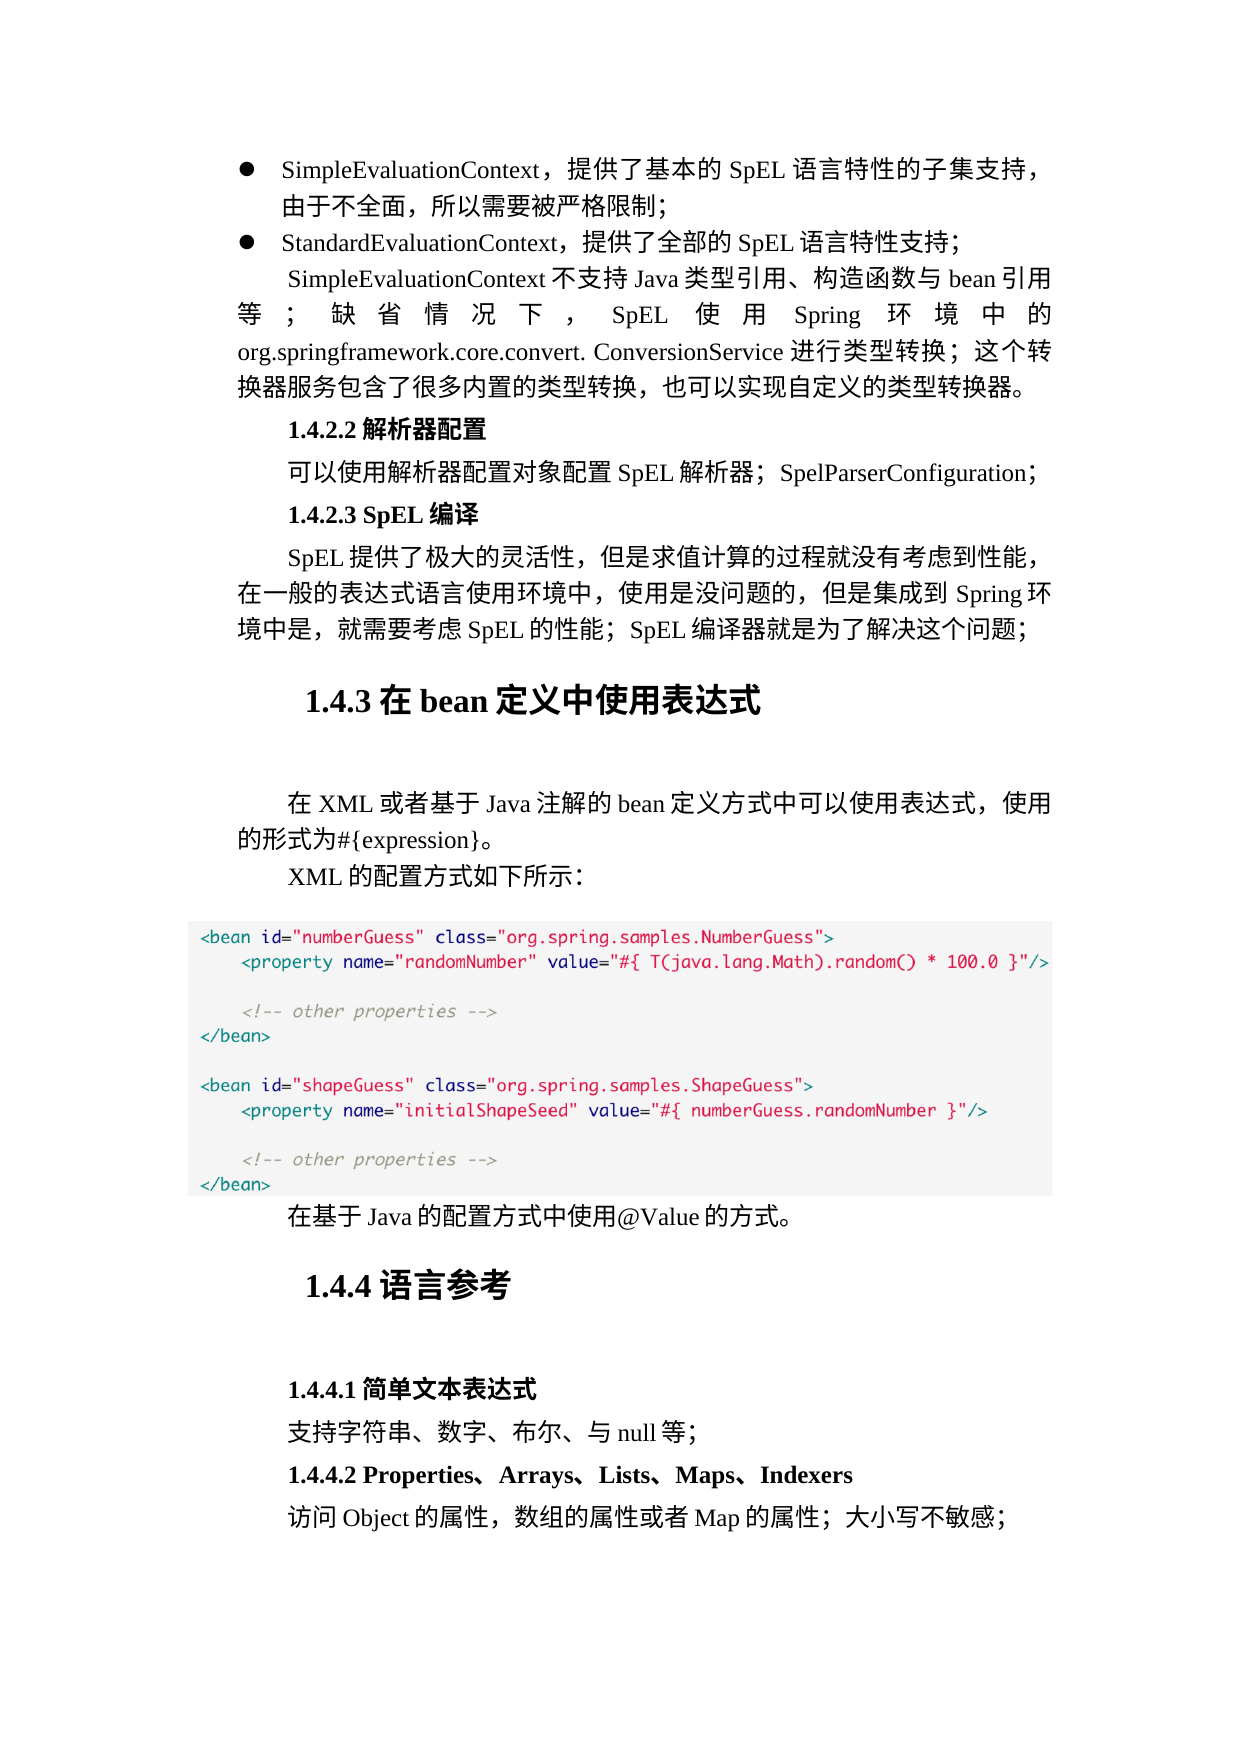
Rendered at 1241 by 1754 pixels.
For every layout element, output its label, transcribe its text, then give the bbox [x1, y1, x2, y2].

picture [187, 921, 1053, 1196]
list StandardEvaluationContext，提供了全部的SpEL语言特性支持； [237, 222, 1053, 259]
subtitle 1.4.2.3 SpEL编译 [237, 495, 1053, 531]
subtitle 1.4.3 在bean定义中使用表达式 [237, 673, 1053, 722]
subtitle 1.4.4.1 简单文本表达式 [237, 1370, 1053, 1406]
subtitle 1.4.4.2 Properties、Arrays、Lists、Maps、Indexers [237, 1455, 1053, 1491]
text SpEL提供了极大的灵活性，但是求值计算的过程就没有考虑到性能，在一般的表达式语言使用环境中，使用是没问题的，但是集成到Spring环境中是，就需要考虑SpEL的性能；SpEL编译器就是为了解决这个问题； [237, 537, 1053, 646]
text 在基于Java的配置方式中使用@Value的方式。 [237, 1196, 1053, 1232]
text 访问Object的属性，数组的属性或者Map的属性；大小写不敏感； [237, 1497, 1053, 1533]
text 支持字符串、数字、布尔、与null等； [237, 1412, 1053, 1448]
text XML的配置方式如下所示： [237, 856, 1053, 892]
text SimpleEvaluationContext不支持Java类型引用、构造函数与bean引用等；缺省情况下，SpEL使用Spring环境中的org.springframework.core.convert. ConversionService进行类型转换；这个转换器服务包含了很多内置的类型转换，也可以实现自定义的类型转换器。 [237, 259, 1053, 404]
list SimpleEvaluationContext，提供了基本的SpEL语言特性的子集支持，由于不全面，所以需要被严格限制； [237, 150, 1053, 222]
subtitle 1.4.4 语言参考 [237, 1259, 1053, 1307]
text 在XML或者基于Java注解的bean定义方式中可以使用表达式，使用的形式为#{expression}。 [237, 784, 1053, 856]
text 可以使用解析器配置对象配置SpEL解析器；SpelParserConfiguration； [237, 452, 1053, 489]
subtitle 1.4.2.2 解析器配置 [237, 410, 1053, 446]
